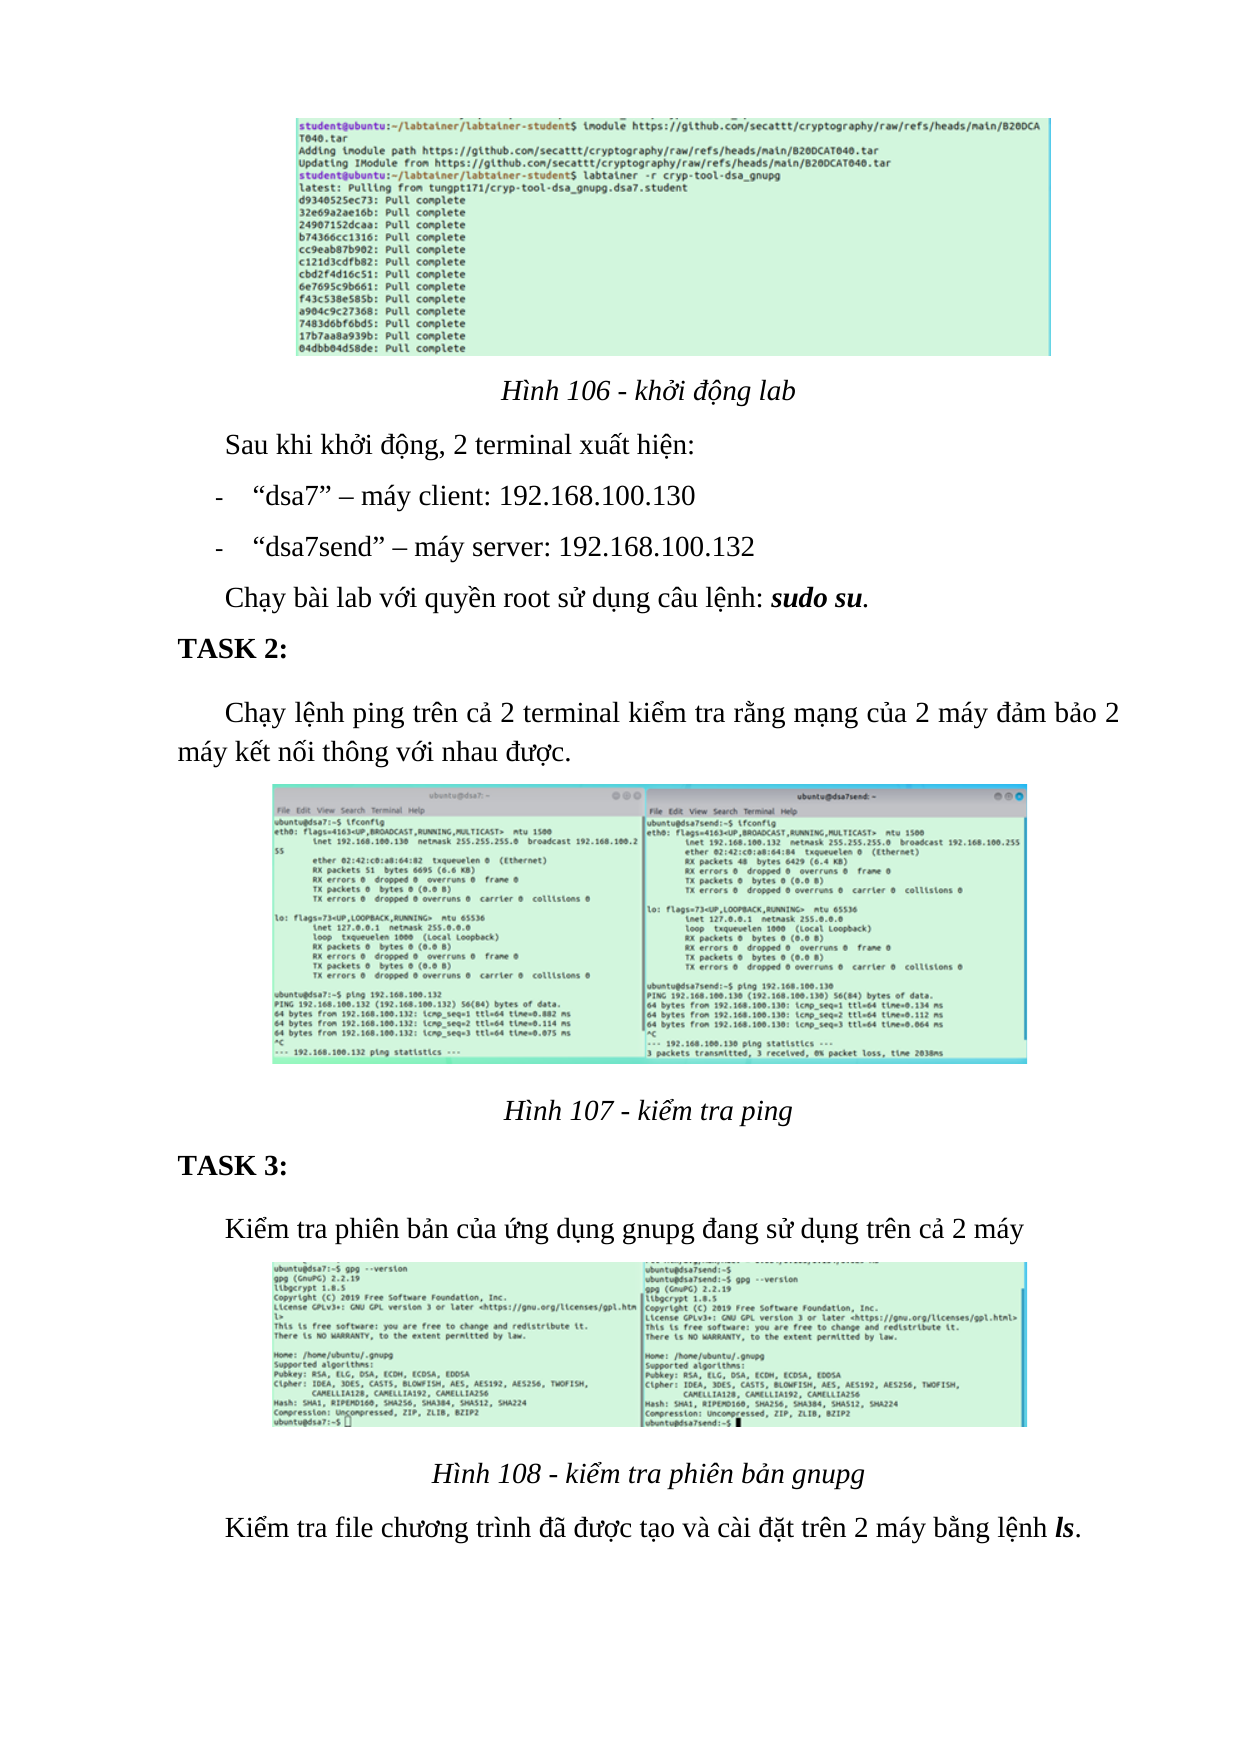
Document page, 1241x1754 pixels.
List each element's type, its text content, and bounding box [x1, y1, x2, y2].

text “dsa7send” – máy server: 192.168.100.132 [215, 529, 1122, 563]
text Kiểm tra phiên bản của ứng dụng gnupg đang sử dụng trên cả 2 máy [177, 1211, 1122, 1245]
text Sau khi khởi động, 2 terminal xuất hiện: [177, 427, 1122, 461]
text Chạy bài lab với quyền root sử dụng câu lệnh: sudo su. [177, 581, 1122, 614]
picture [272, 1262, 1028, 1427]
text Hình 108 - kiểm tra phiên bản gnupg [177, 1456, 1122, 1490]
text Kiểm tra file chương trình đã được tạo và cài đặt trên 2 máy bằng lệnh ls. [177, 1511, 1122, 1544]
text Hình 106 - khởi động lab [177, 373, 1122, 407]
text Chạy lệnh ping trên cả 2 terminal kiểm tra rằng mạng của 2 máy đảm bảo 2 máy kết nối thông với nhau được. [177, 695, 1122, 767]
picture [295, 118, 1051, 356]
text Hình 107 - kiểm tra ping [177, 1093, 1122, 1127]
text “dsa7” – máy client: 192.168.100.130 [215, 478, 1122, 512]
picture [272, 784, 1028, 1064]
text TASK 2: [177, 632, 1122, 665]
text TASK 3: [177, 1148, 1122, 1181]
